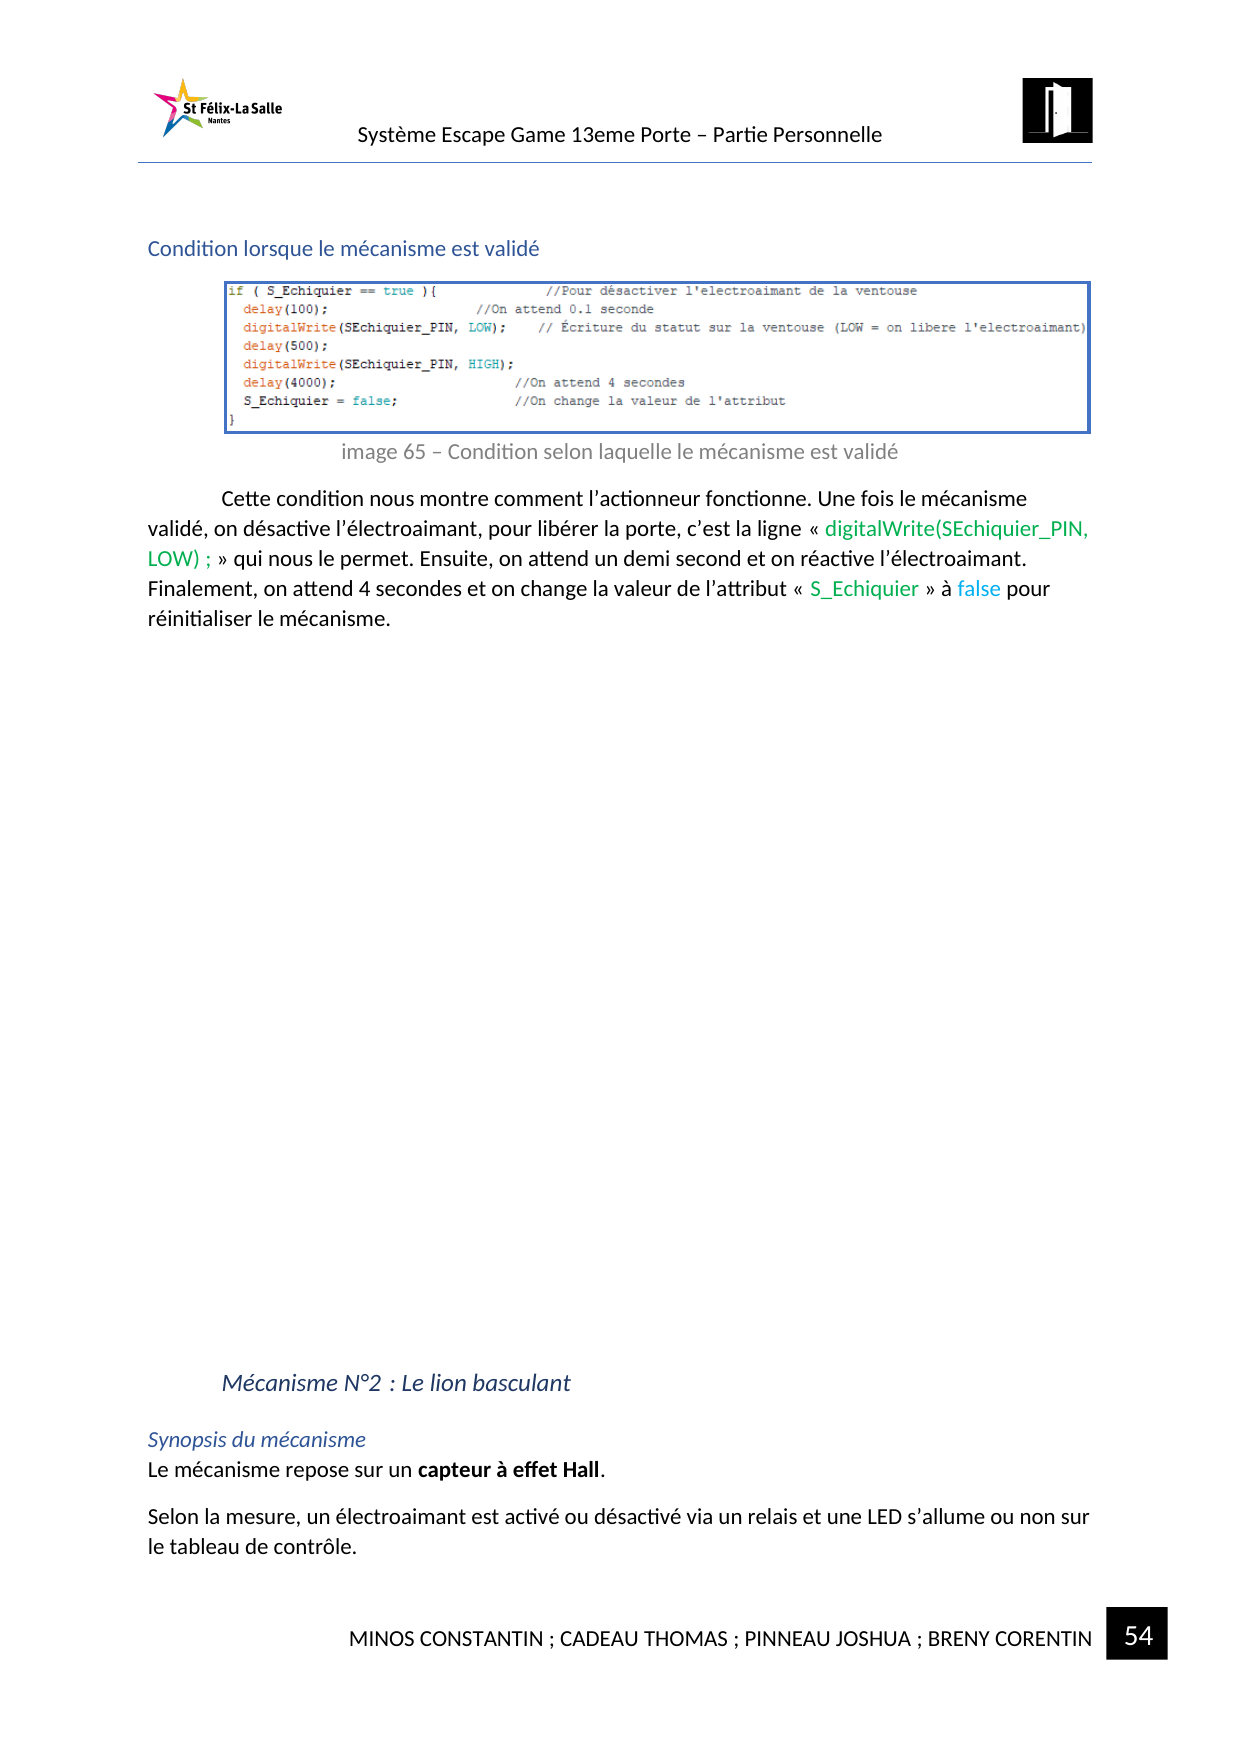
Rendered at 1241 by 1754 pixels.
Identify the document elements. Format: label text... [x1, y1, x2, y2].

picture [1022, 78, 1093, 143]
text Cette condition nous montre comment l’actionneur fonctionne. Une fois le mécanisme validé, on désactive l’électroaimant, pour libérer la porte, c’est la ligne « digitalWrite(SEchiquier_PIN, LOW) ; » qui nous le permet. Ensuite, on attend un demi second et on réactive l’électroaimant. Finalement, on attend 4 secondes et on change la valeur de l’attribut « S_Echiquier » à false pour réinitialiser le mécanisme. [148, 484, 1092, 632]
picture [227, 284, 1087, 431]
picture [147, 73, 290, 142]
subtitle Mécanisme N°2 : Le lion basculant [221, 1367, 1092, 1397]
text Selon la mesure, un électroaimant est activé ou désactivé via un relais et une LED s’allume ou non sur le tableau de contrôle. [148, 1502, 1092, 1560]
text Le mécanisme repose sur un capteur à effet Hall. [148, 1455, 1092, 1483]
subtitle Synopsis du mécanisme [148, 1425, 1092, 1453]
